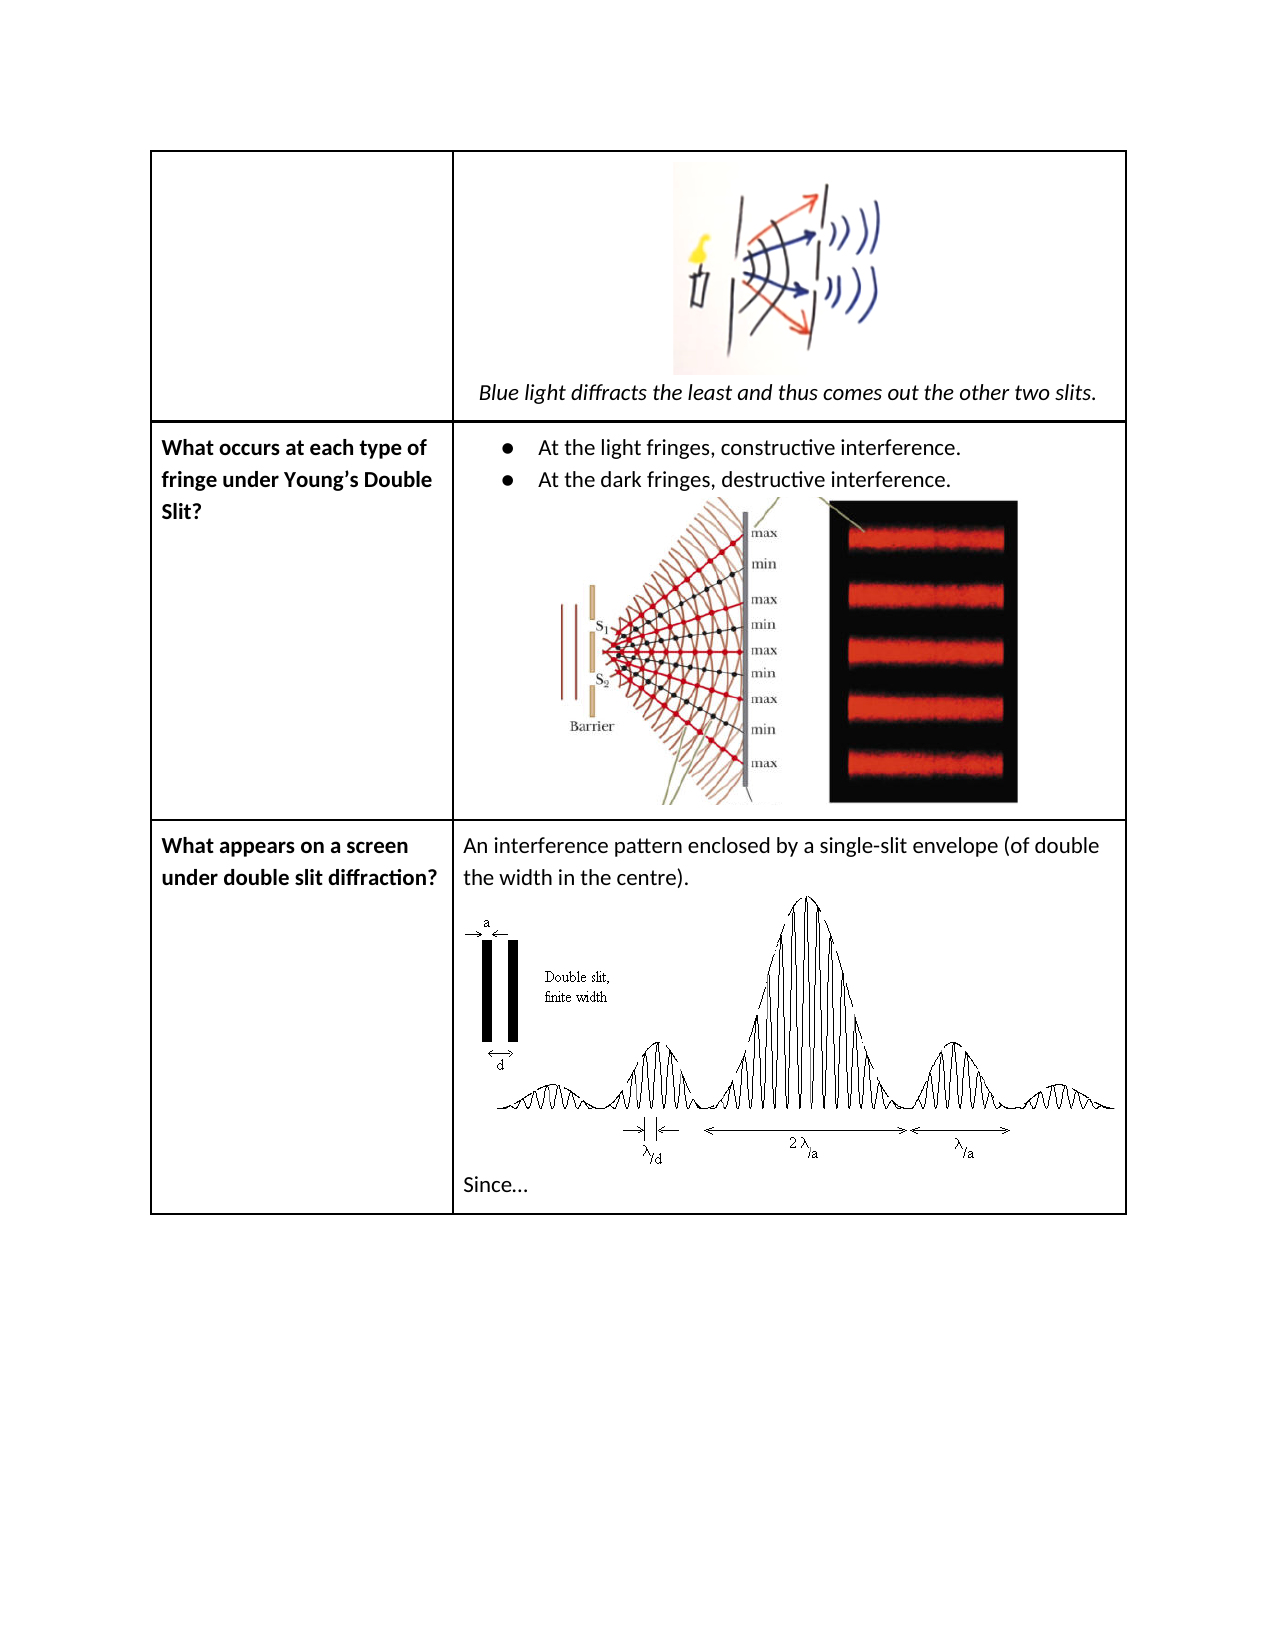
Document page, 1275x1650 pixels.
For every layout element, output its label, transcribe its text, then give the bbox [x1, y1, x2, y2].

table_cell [152, 821, 452, 1212]
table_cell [152, 152, 452, 420]
picture [560, 497, 1018, 805]
table_cell What occurs at each type of fringe under Young’s Double Slit? [152, 423, 452, 818]
picture [673, 162, 906, 375]
picture [463, 895, 1115, 1167]
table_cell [454, 821, 1125, 1212]
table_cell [454, 152, 1125, 420]
table_cell At the light fringes, constructive interference. At the dark fringes, destructive interference. [454, 423, 1125, 818]
